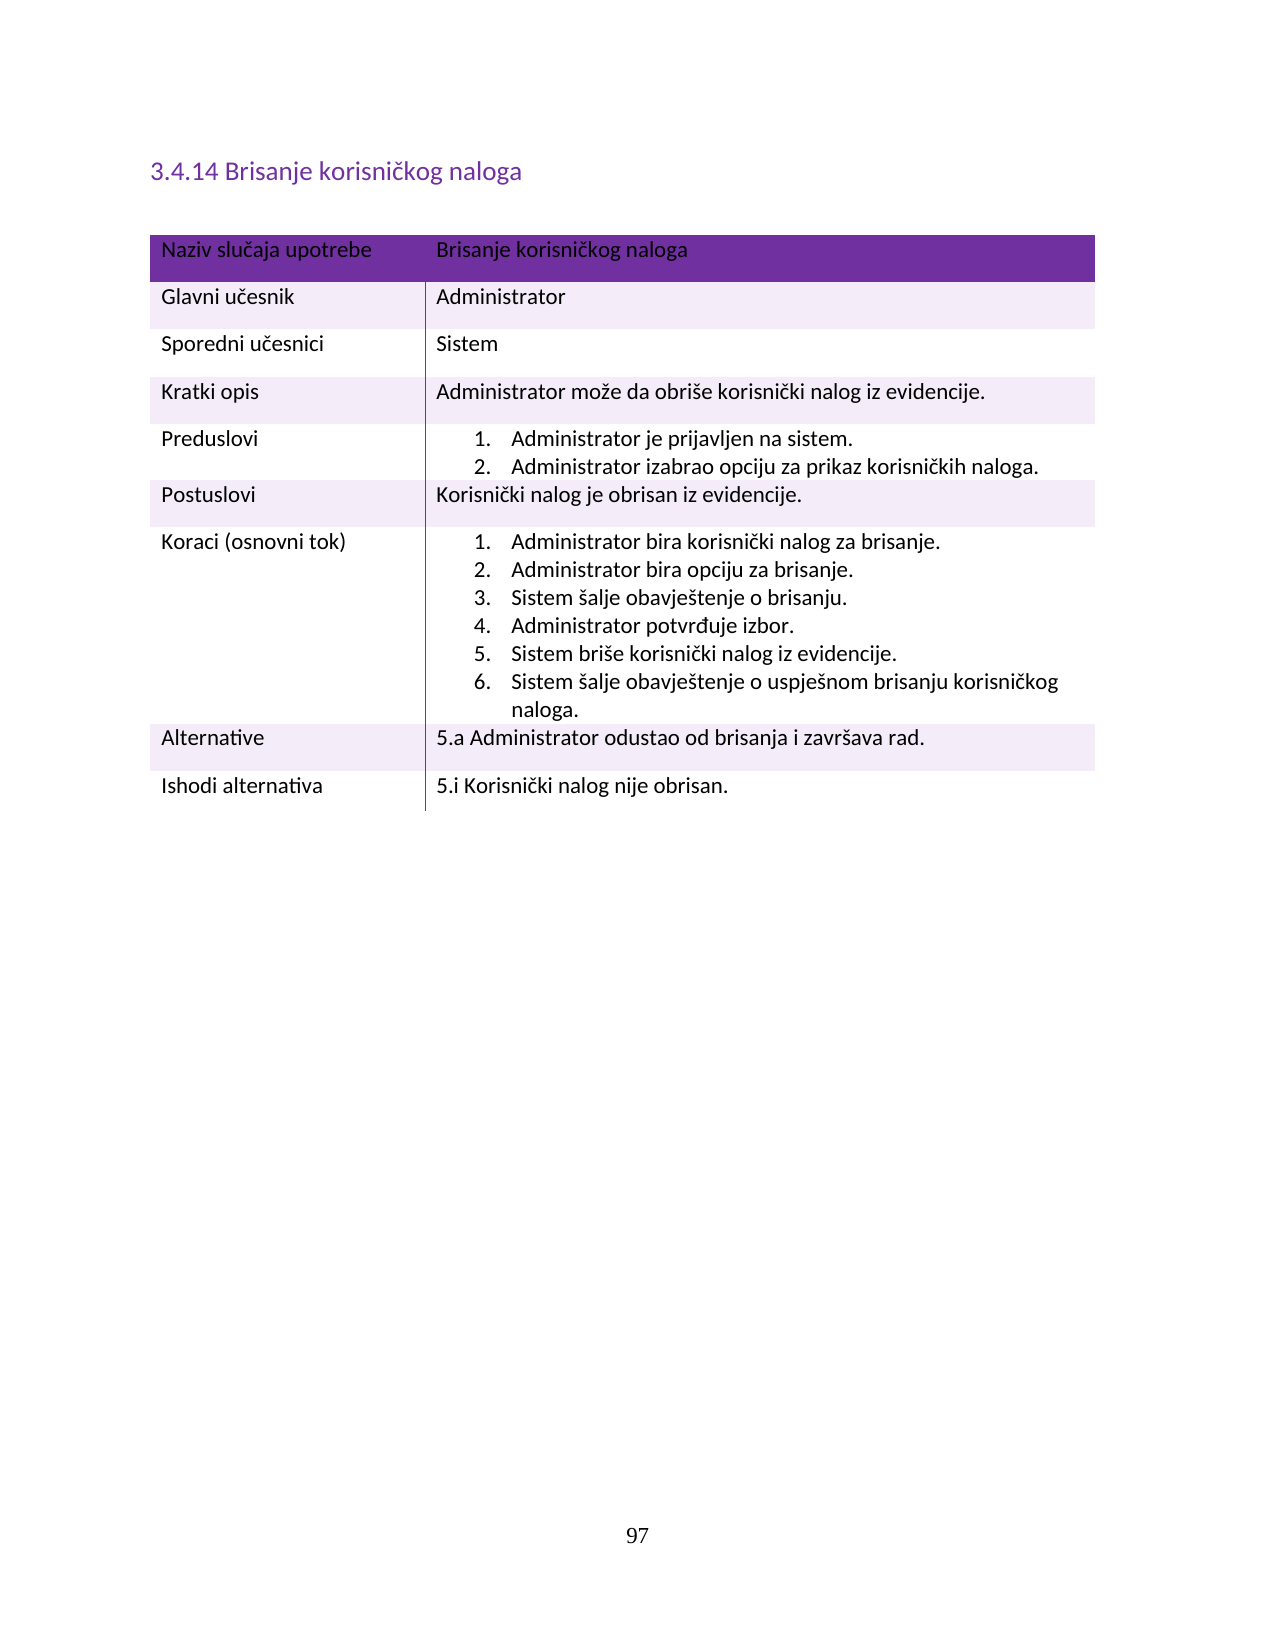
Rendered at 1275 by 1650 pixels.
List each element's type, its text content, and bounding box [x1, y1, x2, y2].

table_cell Koraci (osnovni tok) [150, 528, 425, 723]
table_cell Korisnički nalog je obrisan iz evidencije. [426, 480, 1095, 527]
subtitle 3.4.14 Brisanje korisničkog naloga [150, 154, 1125, 187]
table_cell Glavni učesnik [150, 282, 425, 329]
table_cell Ishodi alternativa [150, 771, 425, 811]
table_cell Kratki opis [150, 377, 425, 424]
table_cell Preduslovi [150, 424, 425, 480]
table_cell 5.i Korisnički nalog nije obrisan. [426, 771, 1095, 811]
table_cell Administrator može da obriše korisnički nalog iz evidencije. [426, 377, 1095, 424]
table_cell Sporedni učesnici [150, 330, 425, 377]
table_cell Administrator bira korisnički nalog za brisanje. Administrator bira opciju za brisanje. Sistem šalje obavještenje o brisanju. Administrator potvrđuje izbor. Sistem briše korisnički nalog iz evidencije. Sistem šalje obavještenje o uspješnom brisanju korisničkog naloga. [426, 528, 1095, 723]
table_cell Sistem [426, 330, 1095, 377]
table_cell Postuslovi [150, 480, 425, 527]
table_header Brisanje korisničkog naloga [426, 235, 1095, 282]
table_cell Alternative [150, 724, 425, 771]
table_cell Administrator [426, 282, 1095, 329]
table_cell 5.a Administrator odustao od brisanja i završava rad. [426, 724, 1095, 771]
table_header Naziv slučaja upotrebe [150, 235, 425, 282]
table_cell Administrator je prijavljen na sistem. Administrator izabrao opciju za prikaz korisničkih naloga. [426, 424, 1095, 480]
